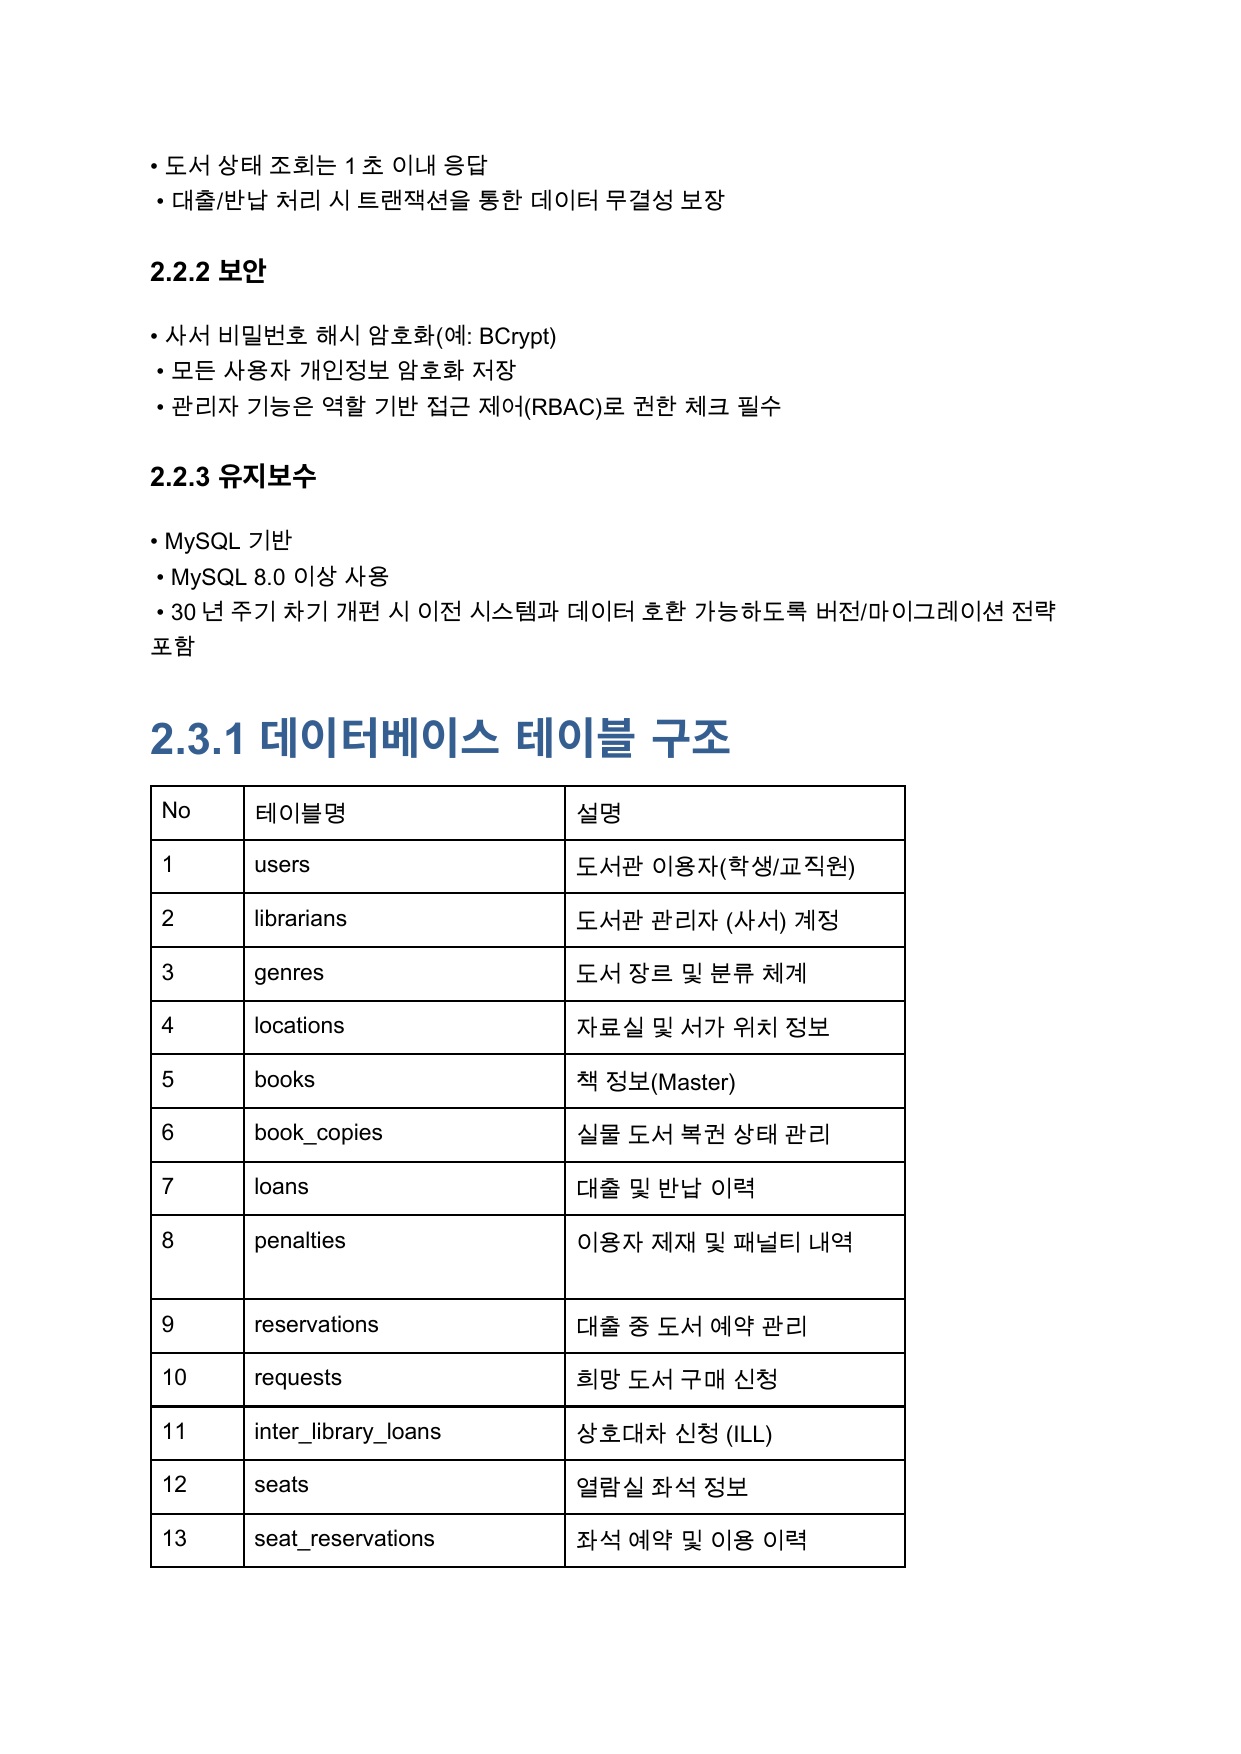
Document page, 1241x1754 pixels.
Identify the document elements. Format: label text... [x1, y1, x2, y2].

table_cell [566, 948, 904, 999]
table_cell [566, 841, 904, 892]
text • 사서 비밀번호 해시 암호화(예: BCrypt) • 모든 사용자 개인정보 암호화 저장 • 관리자 기능은 역할 기반 접근 제어(RBAC)로 권한 체크 필수 [150, 320, 1090, 421]
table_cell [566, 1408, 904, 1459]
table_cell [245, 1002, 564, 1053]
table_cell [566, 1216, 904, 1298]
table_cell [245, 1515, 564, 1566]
subtitle 2.2.3 유지보수 [150, 455, 1090, 494]
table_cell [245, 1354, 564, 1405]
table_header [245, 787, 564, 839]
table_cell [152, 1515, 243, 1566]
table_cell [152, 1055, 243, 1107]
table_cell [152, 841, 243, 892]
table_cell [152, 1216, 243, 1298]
text • 도서 상태 조회는 1초 이내 응답 • 대출/반납 처리 시 트랜잭션을 통한 데이터 무결성 보장 [150, 150, 1090, 216]
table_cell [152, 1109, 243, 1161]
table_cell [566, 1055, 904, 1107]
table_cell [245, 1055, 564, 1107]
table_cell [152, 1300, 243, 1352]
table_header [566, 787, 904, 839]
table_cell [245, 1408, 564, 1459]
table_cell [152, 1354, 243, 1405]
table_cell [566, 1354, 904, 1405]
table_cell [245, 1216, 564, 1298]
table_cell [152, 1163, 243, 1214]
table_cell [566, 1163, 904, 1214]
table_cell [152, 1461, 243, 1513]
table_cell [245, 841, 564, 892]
text • MySQL 기반 • MySQL 8.0 이상 사용 • 30년 주기 차기 개편 시 이전 시스템과 데이터 호환 가능하도록 버전/마이그레이션 전략 포함 [150, 525, 1090, 662]
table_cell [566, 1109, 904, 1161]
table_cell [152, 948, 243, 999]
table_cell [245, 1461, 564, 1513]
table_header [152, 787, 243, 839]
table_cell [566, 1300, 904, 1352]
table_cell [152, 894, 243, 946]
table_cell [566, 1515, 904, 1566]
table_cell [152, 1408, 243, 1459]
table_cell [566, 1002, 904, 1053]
subtitle 2.2.2 보안 [150, 250, 1090, 289]
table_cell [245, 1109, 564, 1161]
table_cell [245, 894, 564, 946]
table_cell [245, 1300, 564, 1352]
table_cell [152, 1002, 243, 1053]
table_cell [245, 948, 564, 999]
subtitle 2.3.1 데이터베이스 테이블 구조 [150, 704, 1090, 767]
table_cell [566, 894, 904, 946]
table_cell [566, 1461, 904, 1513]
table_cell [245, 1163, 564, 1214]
